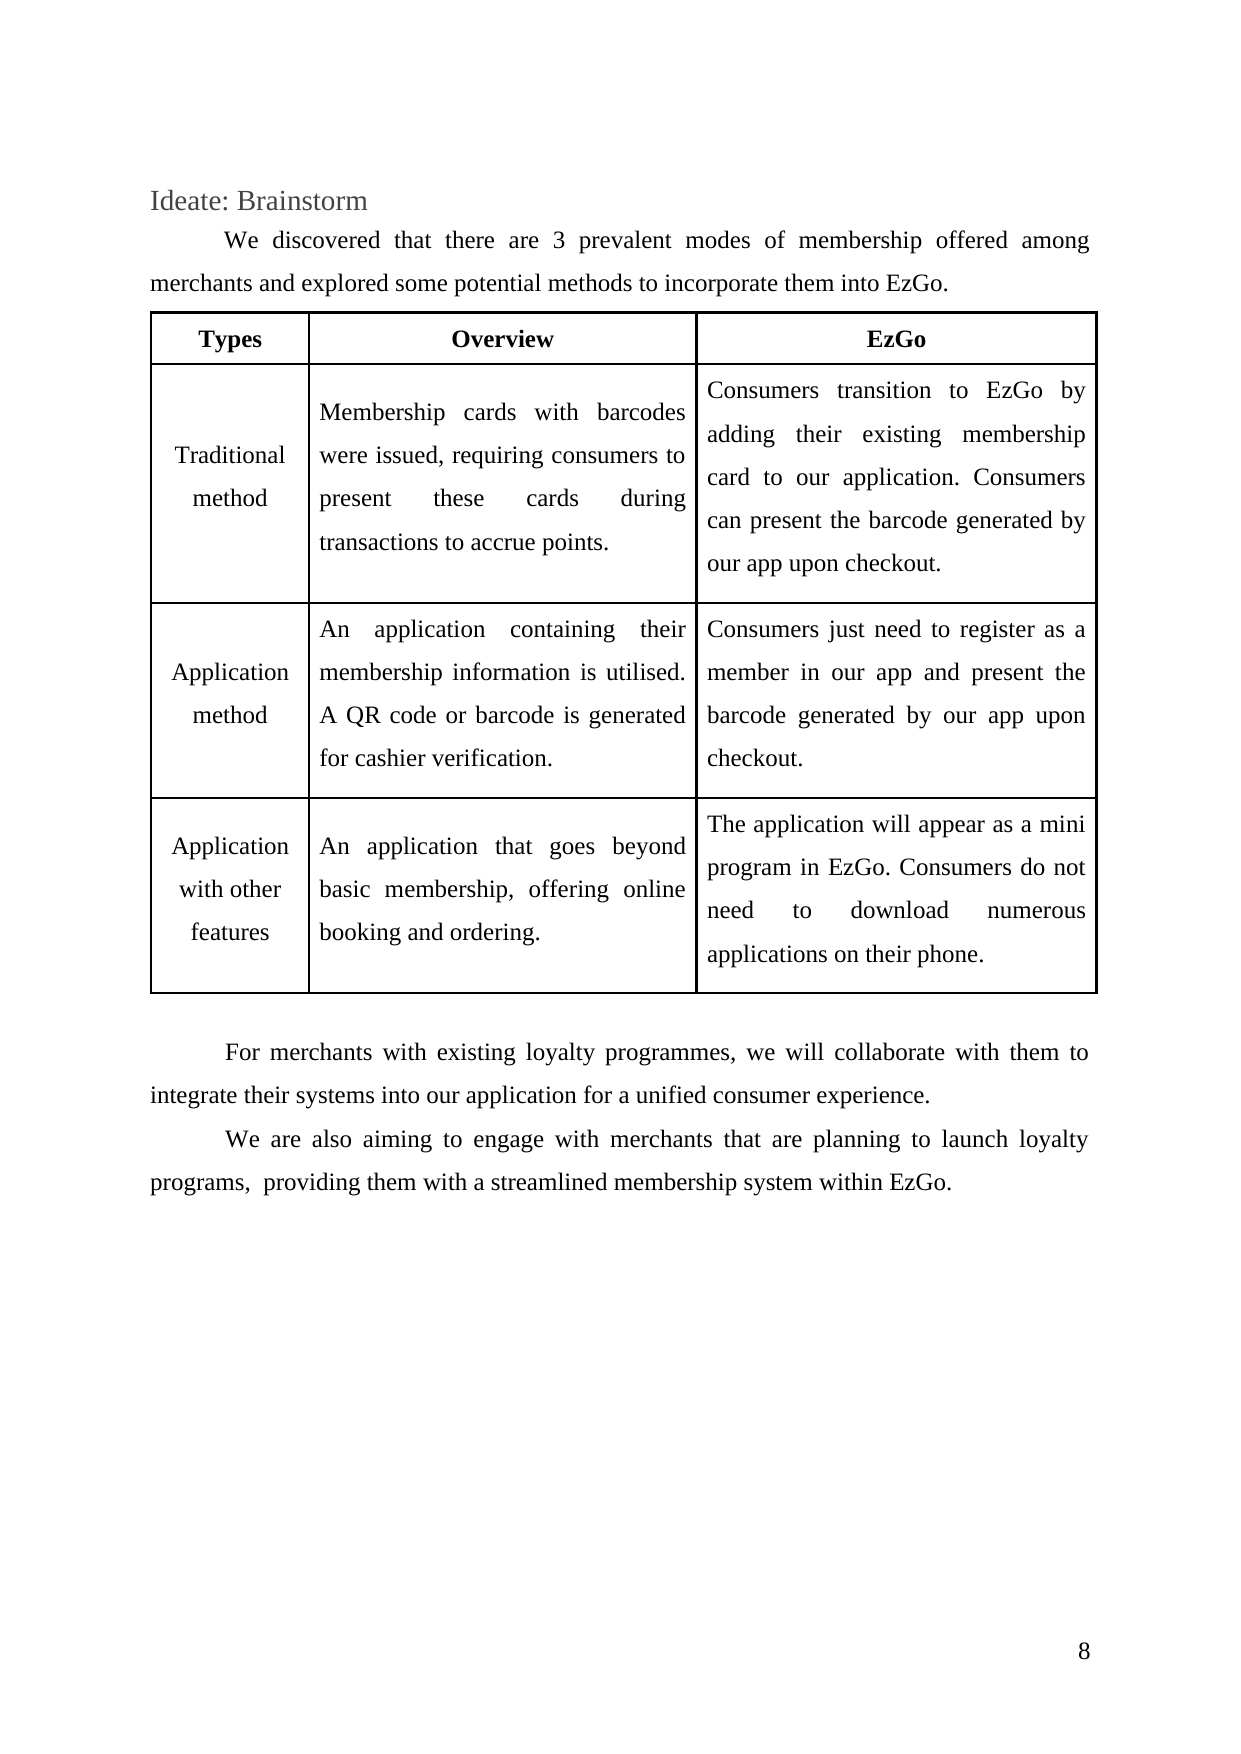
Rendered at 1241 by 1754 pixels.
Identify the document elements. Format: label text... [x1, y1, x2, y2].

table_header Overview [310, 314, 695, 363]
subtitle Ideate: Brainstorm [150, 183, 1090, 217]
table_cell An application that goes beyond basic membership, offering online booking and ordering. [310, 799, 695, 992]
table_cell Application method [152, 604, 308, 797]
table_cell Consumers just need to register as a member in our app and present the barcode generated by our app upon checkout. [698, 604, 1095, 797]
table_header Types [152, 314, 308, 363]
table_cell The application will appear as a mini program in EzGo. Consumers do not need to download numerous applications on their phone. [698, 799, 1095, 992]
table_cell Membership cards with barcodes were issued, requiring consumers to present these cards during transactions to accrue points. [310, 365, 695, 602]
text We discovered that there are 3 prevalent modes of membership offered among merchants and explored some potential methods to incorporate them into EzGo. [150, 225, 1090, 297]
table_cell Traditional method [152, 365, 308, 602]
table_cell Application with other features [152, 799, 308, 992]
table_header EzGo [698, 314, 1095, 363]
text For merchants with existing loyalty programmes, we will collaborate with them to integrate their systems into our application for a unified consumer experience. [150, 1037, 1090, 1109]
table_cell Consumers transition to EzGo by adding their existing membership card to our application. Consumers can present the barcode generated by our app upon checkout. [698, 365, 1095, 602]
table_cell An application containing their membership information is utilised. A QR code or barcode is generated for cashier verification. [310, 604, 695, 797]
text We are also aiming to engage with merchants that are planning to launch loyalty programs, providing them with a streamlined membership system within EzGo. [150, 1124, 1090, 1196]
